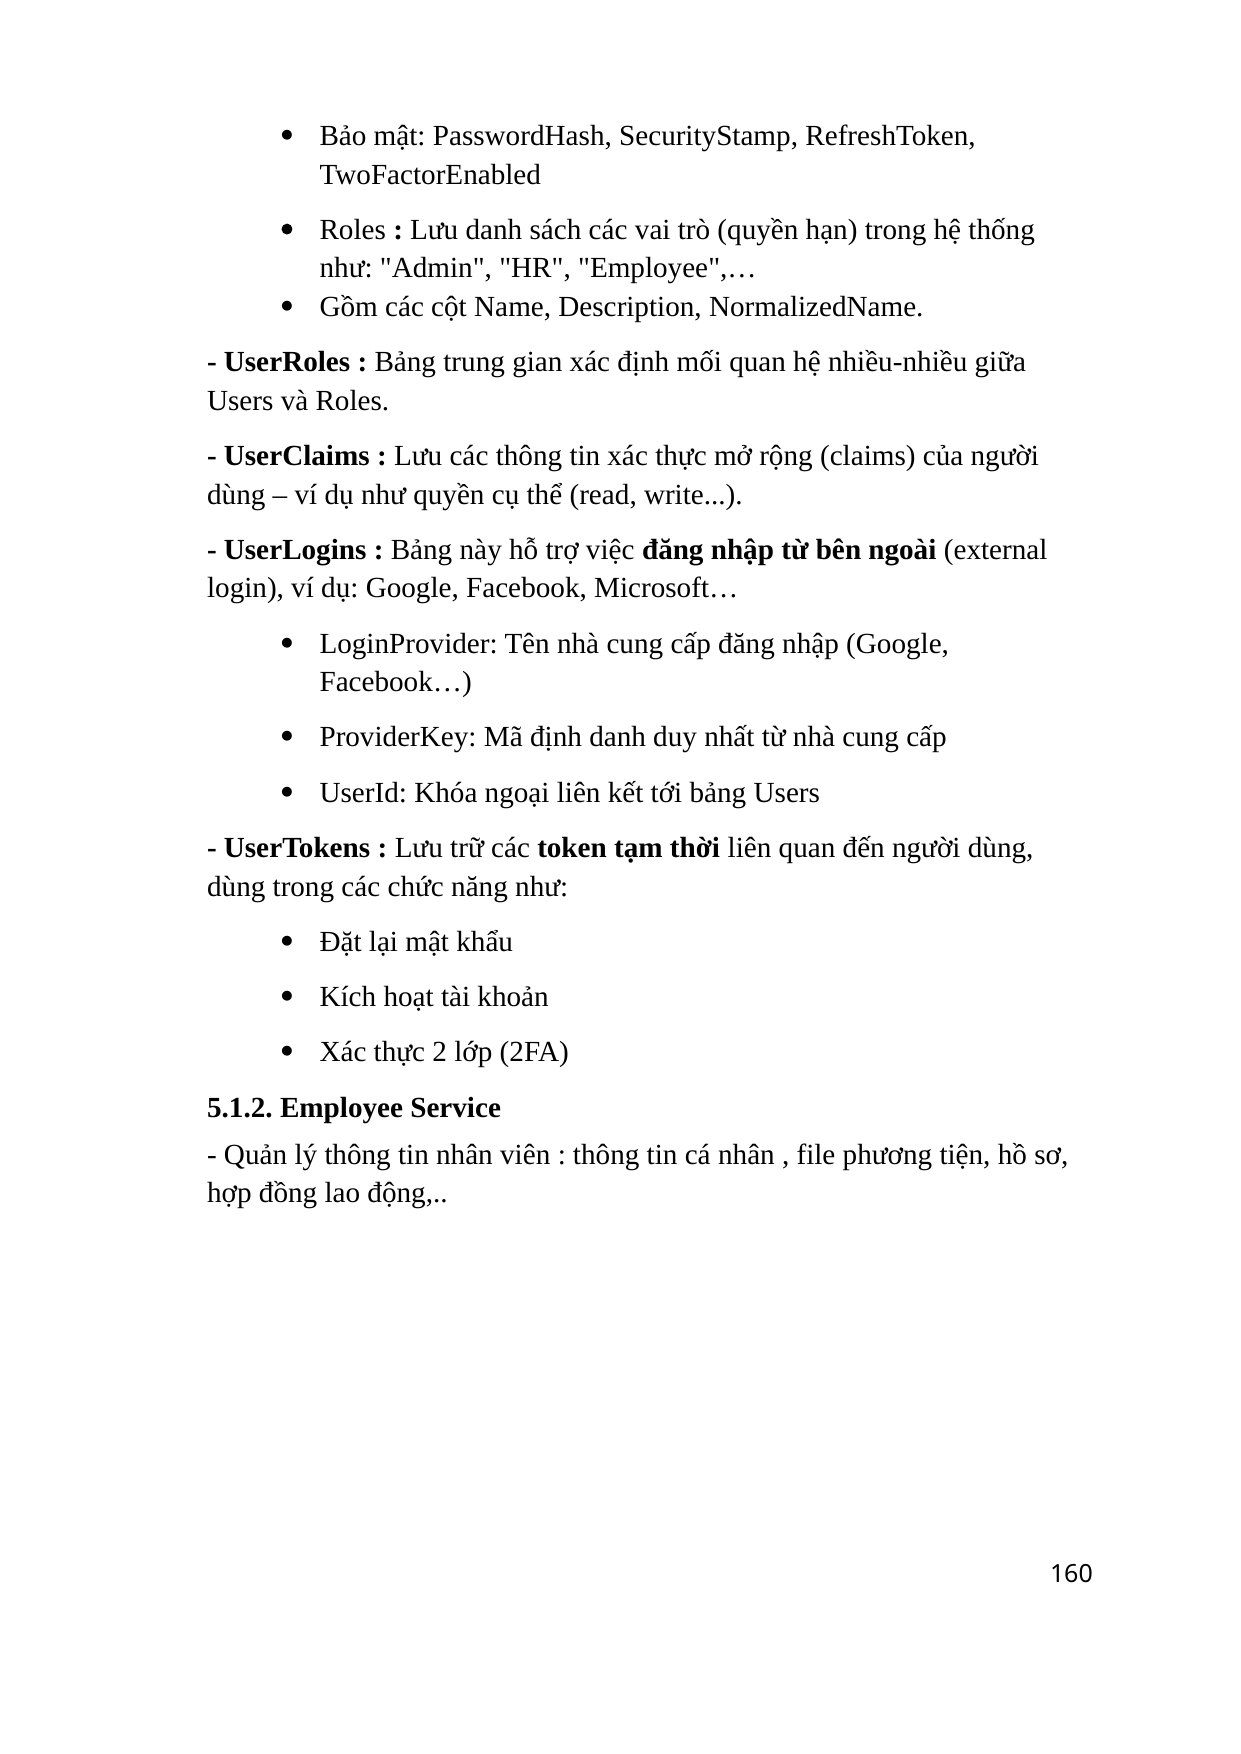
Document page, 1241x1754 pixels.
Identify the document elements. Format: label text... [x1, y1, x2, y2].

list Gồm các cột Name, Description, NormalizedName. [282, 289, 1092, 323]
text - UserLogins : Bảng này hỗ trợ việc đăng nhập từ bên ngoài (external login), ví dụ: Google, Facebook, Microsoft… [207, 532, 1092, 604]
list LoginProvider: Tên nhà cung cấp đăng nhập (Google, Facebook…) [282, 626, 1092, 698]
list ProviderKey: Mã định danh duy nhất từ nhà cung cấp [282, 719, 1092, 753]
list Roles : Lưu danh sách các vai trò (quyền hạn) trong hệ thống như: "Admin", "HR", "Employee",… [282, 212, 1092, 284]
list Xác thực 2 lớp (2FA) [282, 1034, 1092, 1068]
list Đặt lại mật khẩu [282, 924, 1092, 958]
list Bảo mật: PasswordHash, SecurityStamp, RefreshToken, TwoFactorEnabled [282, 118, 1092, 190]
text - UserRoles : Bảng trung gian xác định mối quan hệ nhiều-nhiều giữa Users và Roles. [207, 344, 1092, 417]
list UserId: Khóa ngoại liên kết tới bảng Users [282, 775, 1092, 808]
text - UserTokens : Lưu trữ các token tạm thời liên quan đến người dùng, dùng trong các chức năng như: [207, 830, 1092, 902]
subtitle 5.1.2. Employee Service [207, 1090, 1092, 1123]
list Kích hoạt tài khoản [282, 979, 1092, 1013]
text - UserClaims : Lưu các thông tin xác thực mở rộng (claims) của người dùng – ví dụ như quyền cụ thể (read, write...). [207, 438, 1092, 510]
text - Quản lý thông tin nhân viên : thông tin cá nhân , file phương tiện, hồ sơ, hợp đồng lao động,.. [207, 1137, 1092, 1209]
